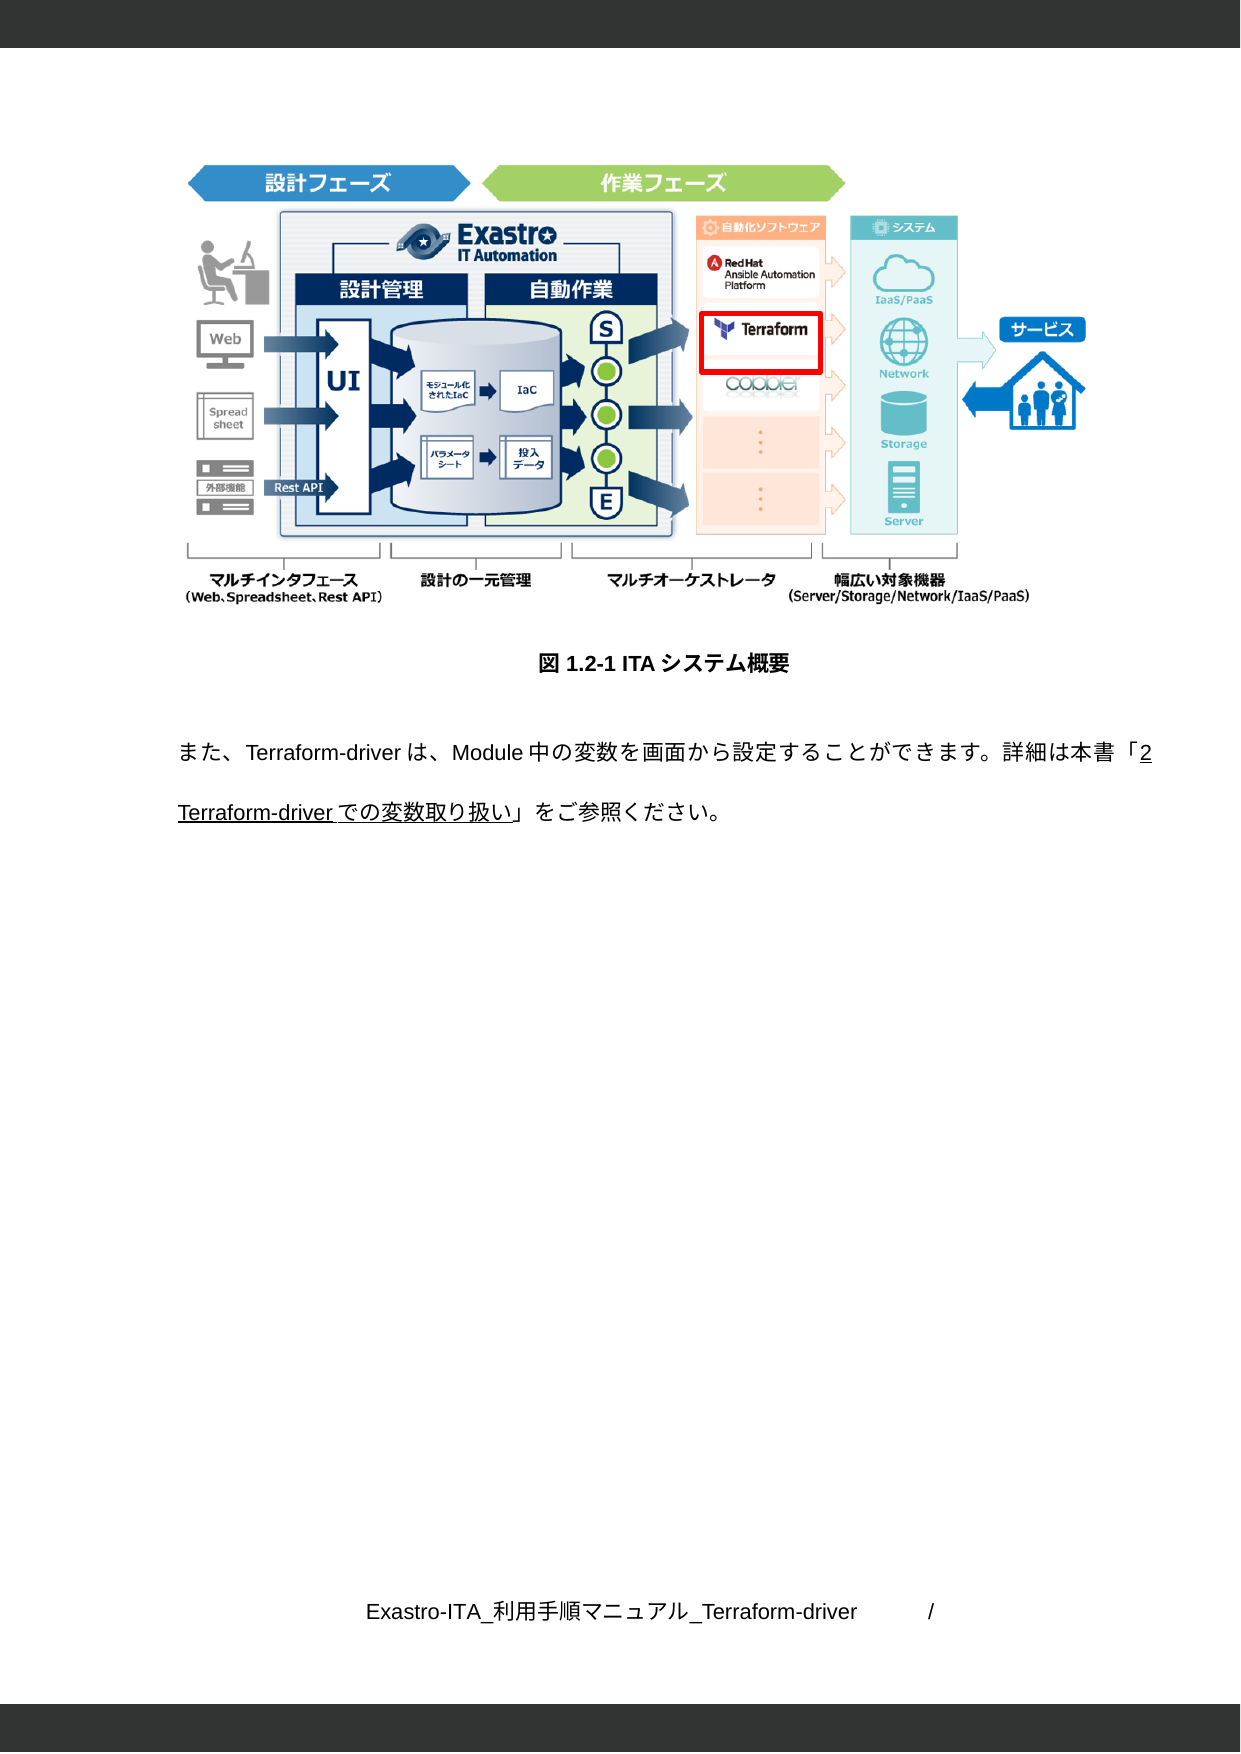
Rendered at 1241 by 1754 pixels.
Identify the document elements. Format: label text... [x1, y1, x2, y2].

picture [0, 0, 1241, 48]
picture [0, 1704, 1241, 1752]
text また、Terraform-driverは、Module中の変数を画面から設定することができます。詳細は本書「2 Terraform-driverでの変数取り扱い」をご参照ください。 [177, 721, 1152, 840]
picture [177, 155, 1092, 612]
text 図 1.2-1 ITAシステム概要 [177, 632, 1152, 691]
